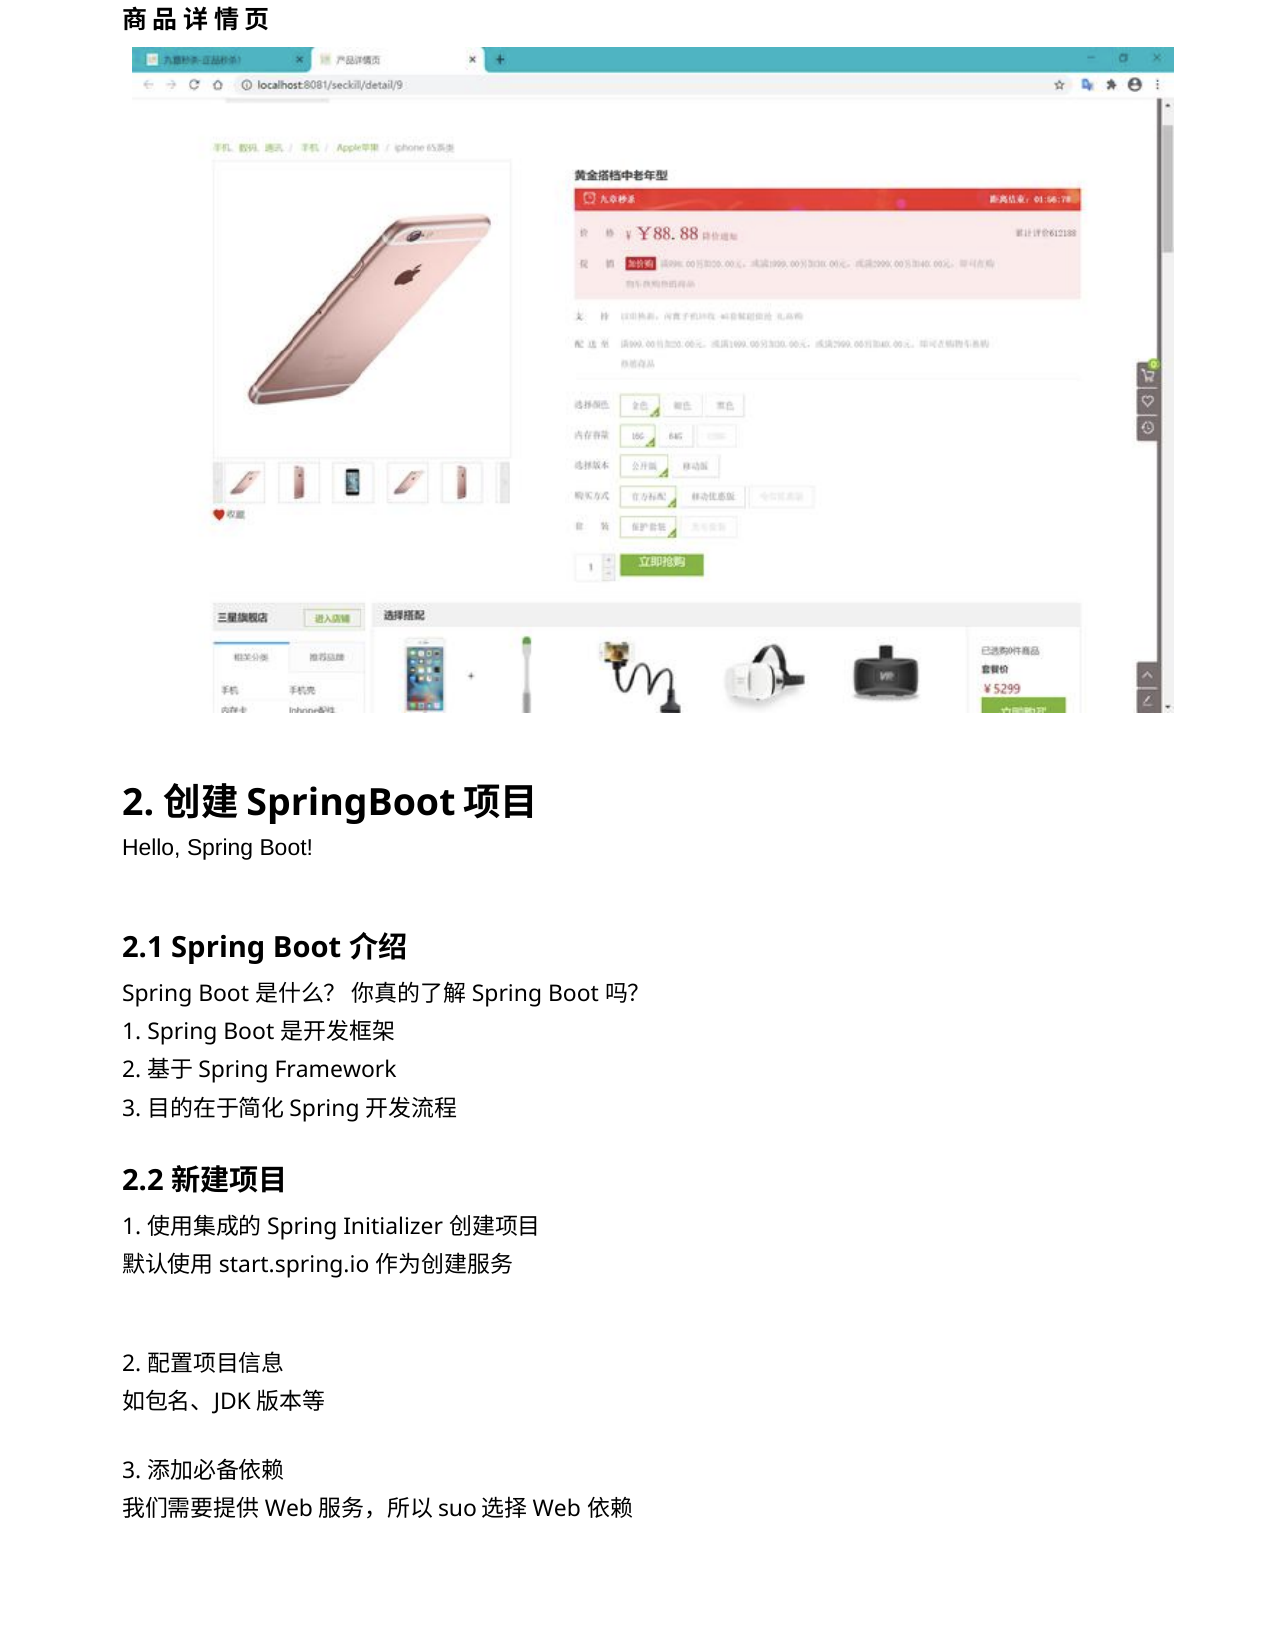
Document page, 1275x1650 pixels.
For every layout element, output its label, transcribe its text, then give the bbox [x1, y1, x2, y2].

text 我们需要提供 Web 服务，所以suo选择 Web 依赖 [122, 1490, 1162, 1523]
text 1. Spring Boot 是开发框架 [122, 1013, 1162, 1046]
text 1. 使用集成的 Spring Initializer 创建项目 [122, 1208, 1162, 1241]
subtitle 2.1 Spring Boot 介绍 [122, 924, 1162, 966]
text Hello, Spring Boot! [122, 834, 1162, 861]
text 2. 配置项目信息 [122, 1345, 1162, 1378]
subtitle 2.2 新建项目 [122, 1157, 1162, 1199]
text 3. 添加必备依赖 [122, 1452, 1162, 1485]
subtitle 2. 创建SpringBoot项目 [122, 771, 1162, 826]
text 如包名、JDK 版本等 [122, 1383, 1162, 1416]
text 2. 基于 Spring Framework [122, 1051, 1162, 1084]
subtitle 商 品 详 情 页 [122, 0, 1162, 36]
text Spring Boot 是什么？ 你真的了解 Spring Boot 吗？ [122, 974, 1162, 1008]
text 3. 目的在于简化Spring 开发流程 [122, 1089, 1162, 1123]
text 默认使用 start.spring.io 作为创建服务 [122, 1246, 1162, 1279]
picture [121, 40, 1182, 730]
